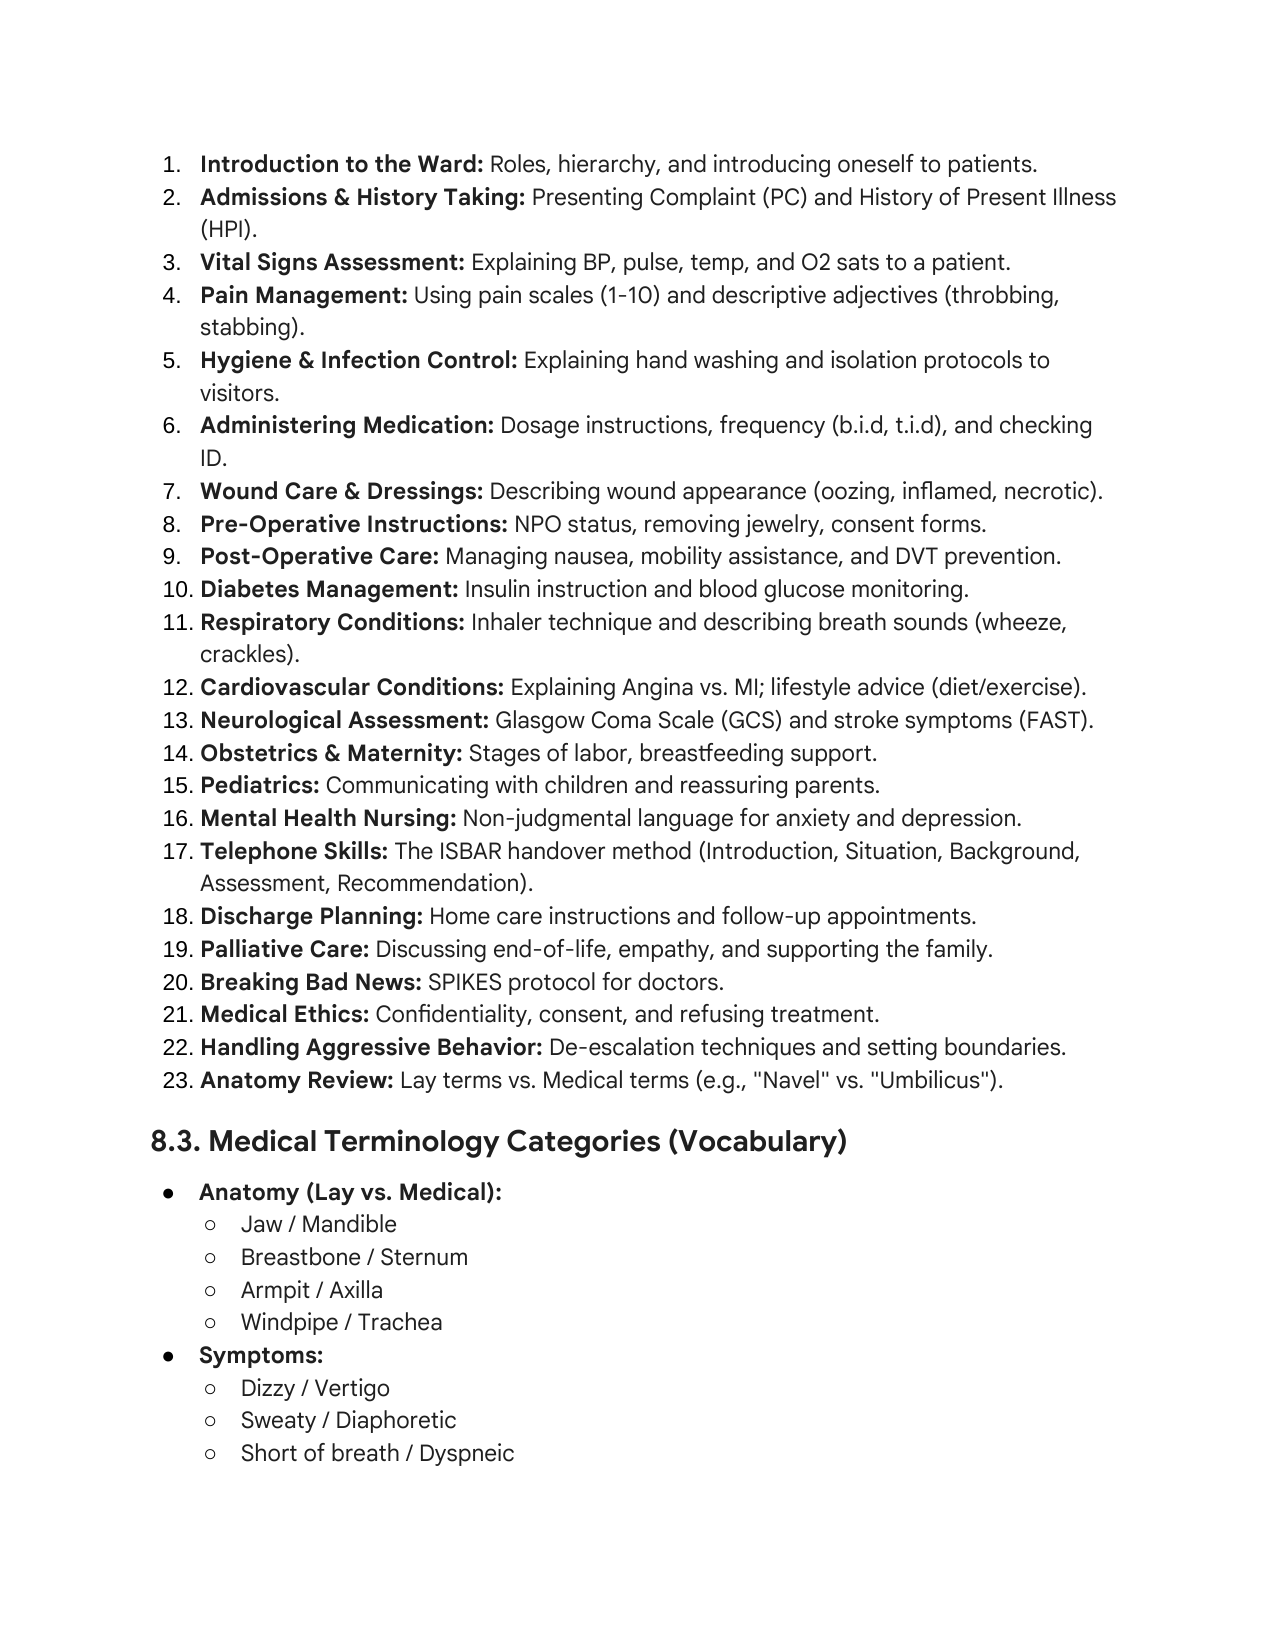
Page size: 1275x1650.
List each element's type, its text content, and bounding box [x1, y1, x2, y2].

list Hygiene & Infection Control: Explaining hand washing and isolation protocols to visitors. [162, 346, 1125, 408]
list Anatomy (Lay vs. Medical): [161, 1178, 1125, 1206]
list Symptoms: [161, 1341, 1125, 1370]
list Diabetes Management: Insulin instruction and blood glucose monitoring. [162, 575, 1125, 604]
subtitle 8.3. Medical Terminology Categories (Vocabulary) [150, 1123, 1125, 1160]
list Armpit / Axilla [203, 1276, 1125, 1304]
list Anatomy Review: Lay terms vs. Medical terms (e.g., "Navel" vs. "Umbilicus"). [162, 1066, 1125, 1094]
list Obstetrics & Maternity: Stages of labor, breastfeeding support. [162, 739, 1125, 767]
list Introduction to the Ward: Roles, hierarchy, and introducing oneself to patients. [162, 150, 1125, 179]
list Wound Care & Dressings: Describing wound appearance (oozing, inflamed, necrotic). [162, 477, 1125, 506]
list Cardiovascular Conditions: Explaining Angina vs. MI; lifestyle advice (diet/exercise). [162, 673, 1125, 702]
list Breastbone / Sternum [203, 1243, 1125, 1272]
list Respiratory Conditions: Inhaler technique and describing breath sounds (wheeze, crackles). [162, 608, 1125, 669]
list Windpipe / Trachea [203, 1308, 1125, 1337]
list Administering Medication: Dosage instructions, frequency (b.i.d, t.i.d), and checking ID. [162, 412, 1125, 473]
list Dizzy / Vertigo [203, 1374, 1125, 1403]
list Neurological Assessment: Glasgow Coma Scale (GCS) and stroke symptoms (FAST). [162, 706, 1125, 735]
list Pain Management: Using pain scales (1-10) and descriptive adjectives (throbbing, stabbing). [162, 281, 1125, 342]
list Breaking Bad News: SPIKES protocol for doctors. [162, 968, 1125, 996]
list Telephone Skills: The ISBAR handover method (Introduction, Situation, Background, Assessment, Recommendation). [162, 837, 1125, 898]
list Jaw / Mandible [203, 1210, 1125, 1239]
list Vital Signs Assessment: Explaining BP, pulse, temp, and O2 sats to a patient. [162, 248, 1125, 277]
list Sweaty / Diaphoretic [203, 1407, 1125, 1435]
list Palliative Care: Discussing end-of-life, empathy, and supporting the family. [162, 935, 1125, 964]
list Pediatrics: Communicating with children and reassuring parents. [162, 771, 1125, 800]
list Medical Ethics: Confidentiality, consent, and refusing treatment. [162, 1000, 1125, 1029]
list Mental Health Nursing: Non-judgmental language for anxiety and depression. [162, 804, 1125, 833]
list Handling Aggressive Behavior: De-escalation techniques and setting boundaries. [162, 1033, 1125, 1062]
list Discharge Planning: Home care instructions and follow-up appointments. [162, 902, 1125, 931]
list Admissions & History Taking: Presenting Complaint (PC) and History of Present Illness (HPI). [162, 183, 1125, 244]
list Short of breath / Dyspneic [203, 1439, 1125, 1468]
list Post-Operative Care: Managing nausea, mobility assistance, and DVT prevention. [162, 542, 1125, 571]
list Pre-Operative Instructions: NPO status, removing jewelry, consent forms. [162, 510, 1125, 538]
